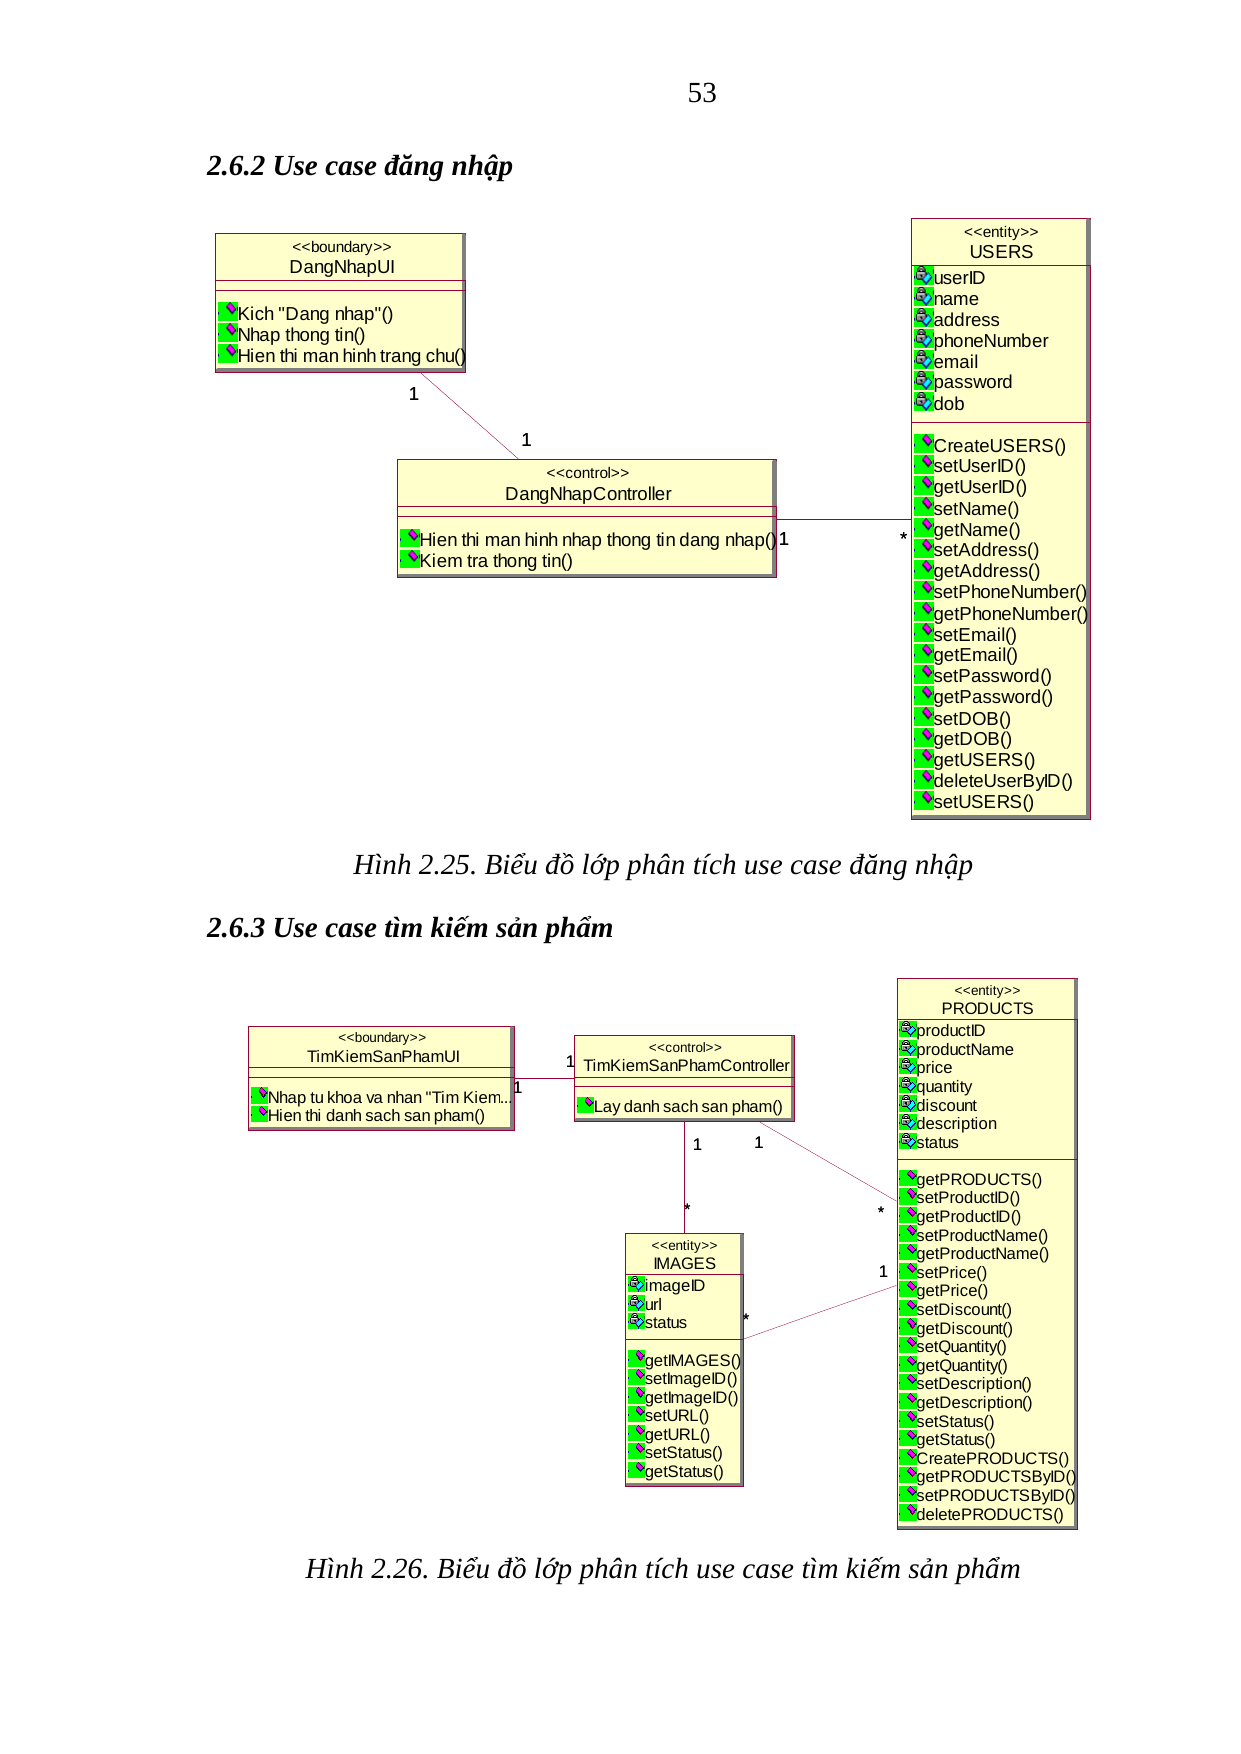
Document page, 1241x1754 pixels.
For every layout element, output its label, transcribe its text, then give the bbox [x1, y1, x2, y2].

subtitle Use case tìm kiếm sản phẩm [207, 910, 1122, 944]
subtitle Use case đăng nhập [207, 148, 1122, 181]
